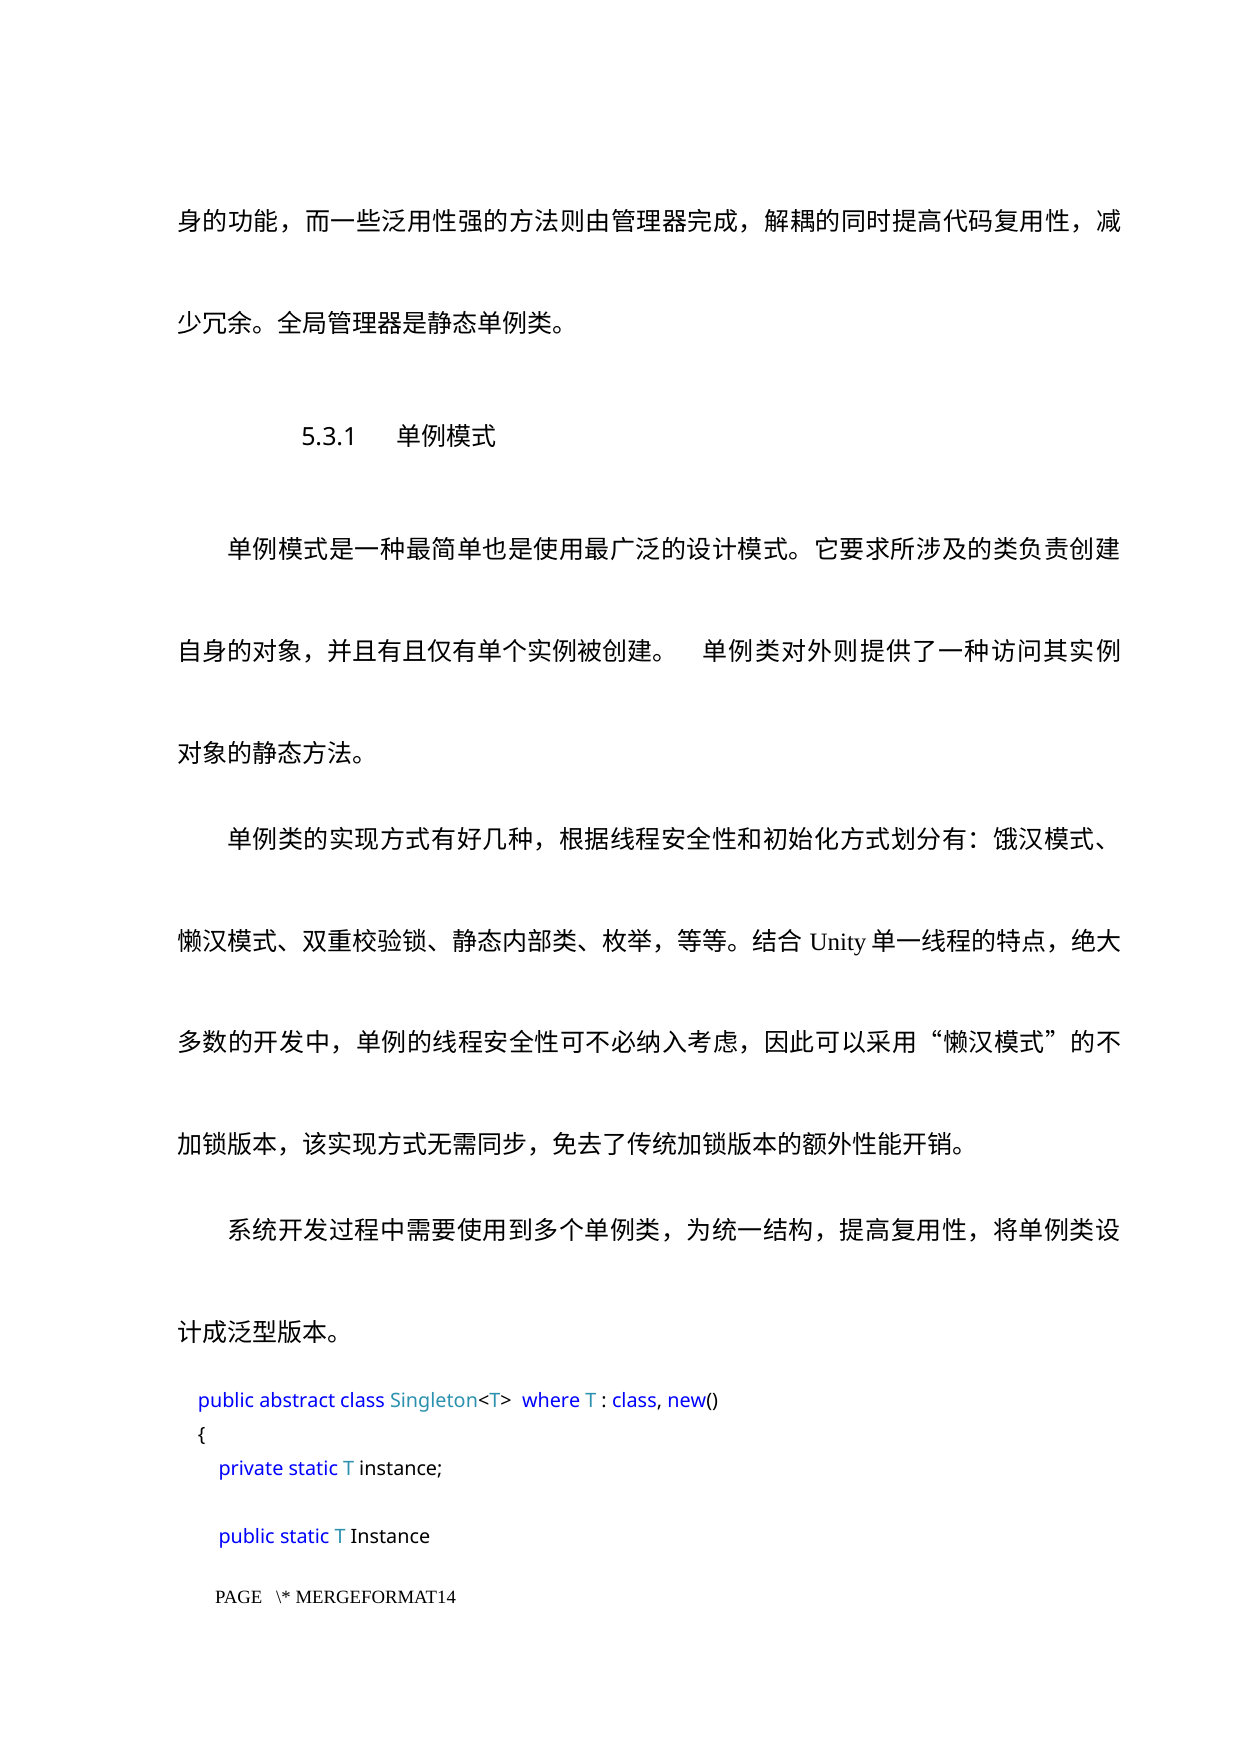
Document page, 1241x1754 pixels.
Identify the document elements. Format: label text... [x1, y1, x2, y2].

text public static T Instance [177, 1519, 1122, 1553]
text 单例模式是一种最简单也是使用最广泛的设计模式。它要求所涉及的类负责创建自身的对象，并且有且仅有单个实例被创建。 单例类对外则提供了一种访问其实例对象的静态方法。 [177, 513, 1122, 785]
text 单例类的实现方式有好几种，根据线程安全性和初始化方式划分有：饿汉模式、懒汉模式、双重校验锁、静态内部类、枚举，等等。结合Unity单一线程的特点，绝大多数的开发中，单例的线程安全性可不必纳入考虑，因此可以采用“懒汉模式”的不加锁版本，该实现方式无需同步，免去了传统加锁版本的额外性能开销。 [177, 803, 1122, 1177]
text public abstract class Singleton<T> where T : class, new() [177, 1383, 1122, 1417]
text 系统开发过程中需要使用到多个单例类，为统一结构，提高复用性，将单例类设计成泛型版本。 [177, 1195, 1122, 1365]
text private static T instance; [177, 1451, 1122, 1485]
text { [177, 1417, 1122, 1451]
subtitle 单例模式 [251, 400, 1122, 468]
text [177, 185, 1122, 355]
